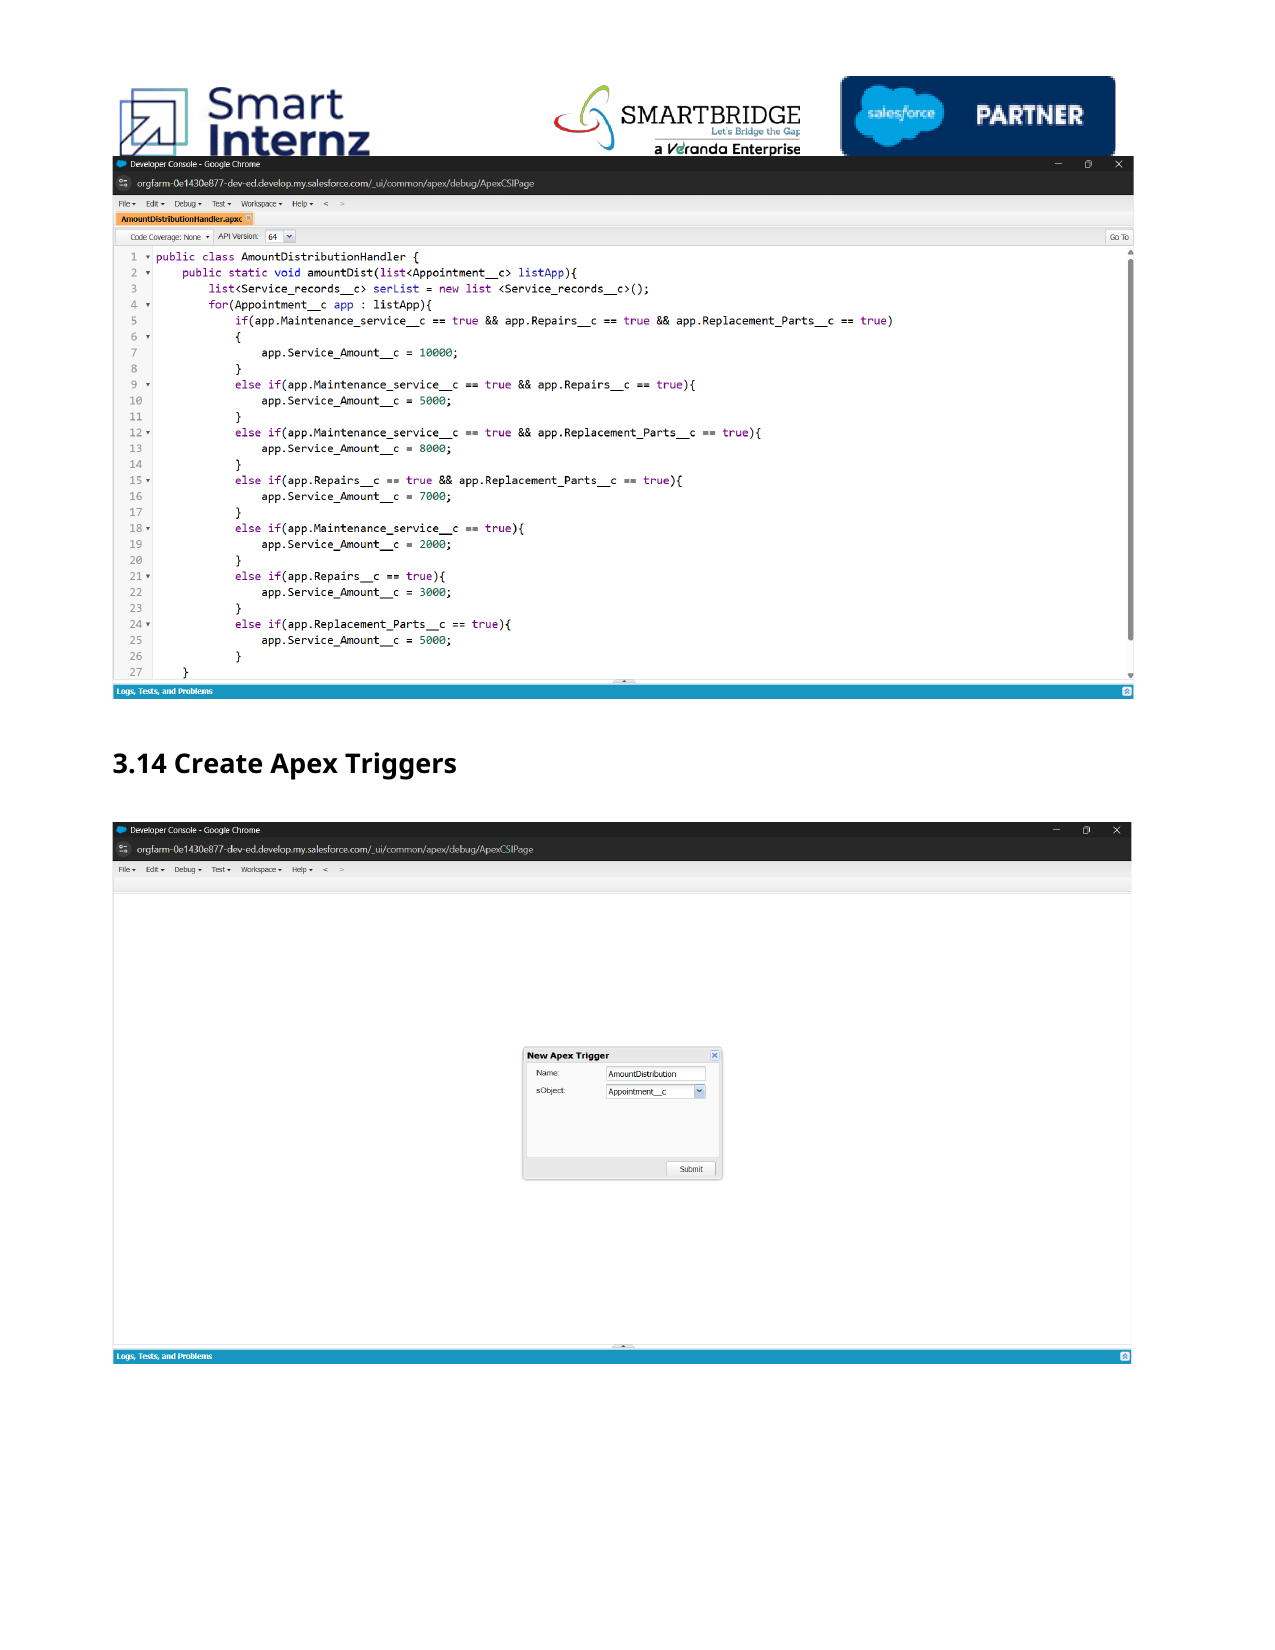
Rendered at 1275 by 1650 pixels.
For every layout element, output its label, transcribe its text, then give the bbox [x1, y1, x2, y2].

picture [112, 822, 1132, 1364]
picture [112, 76, 1134, 699]
text 3.14 Create Apex Triggers [112, 745, 1200, 782]
